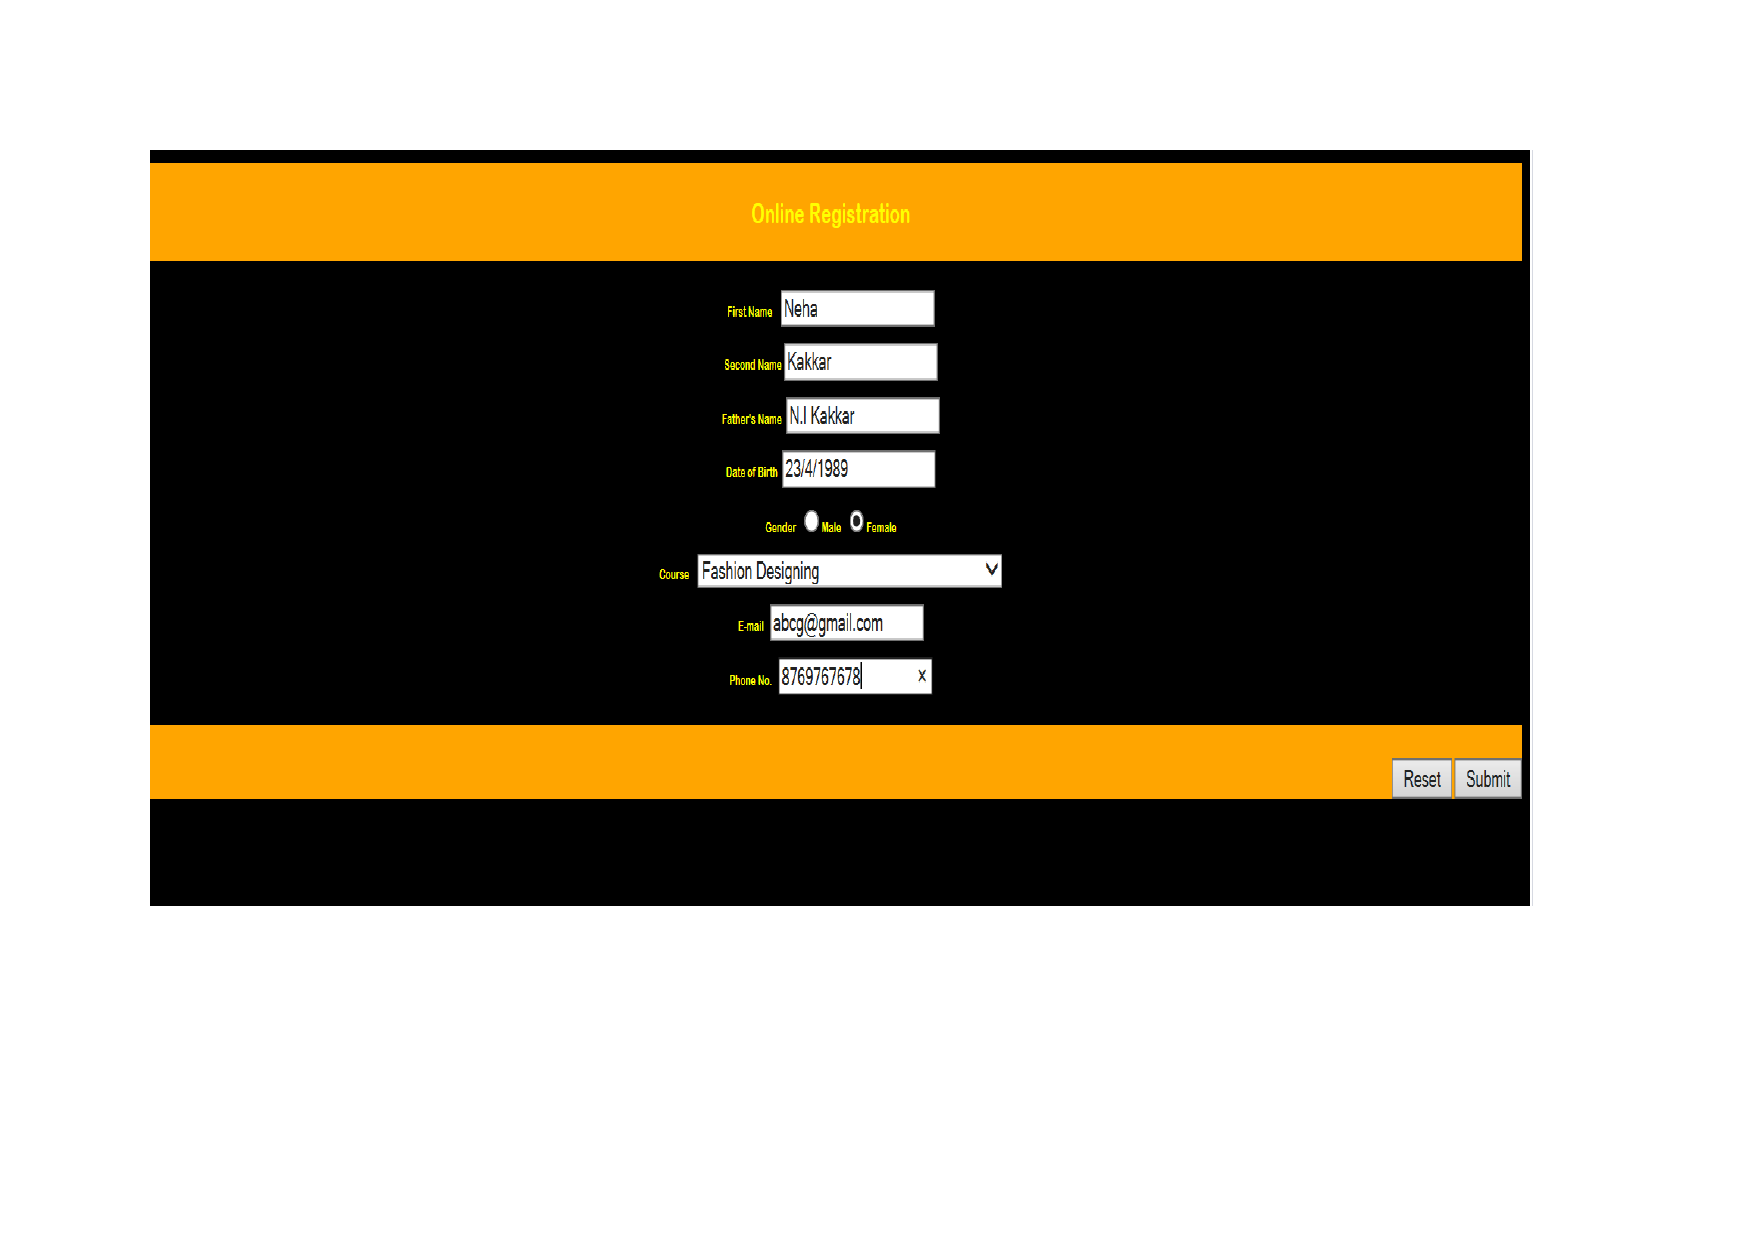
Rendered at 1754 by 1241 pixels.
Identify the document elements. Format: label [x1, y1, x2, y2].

picture [150, 150, 1533, 906]
